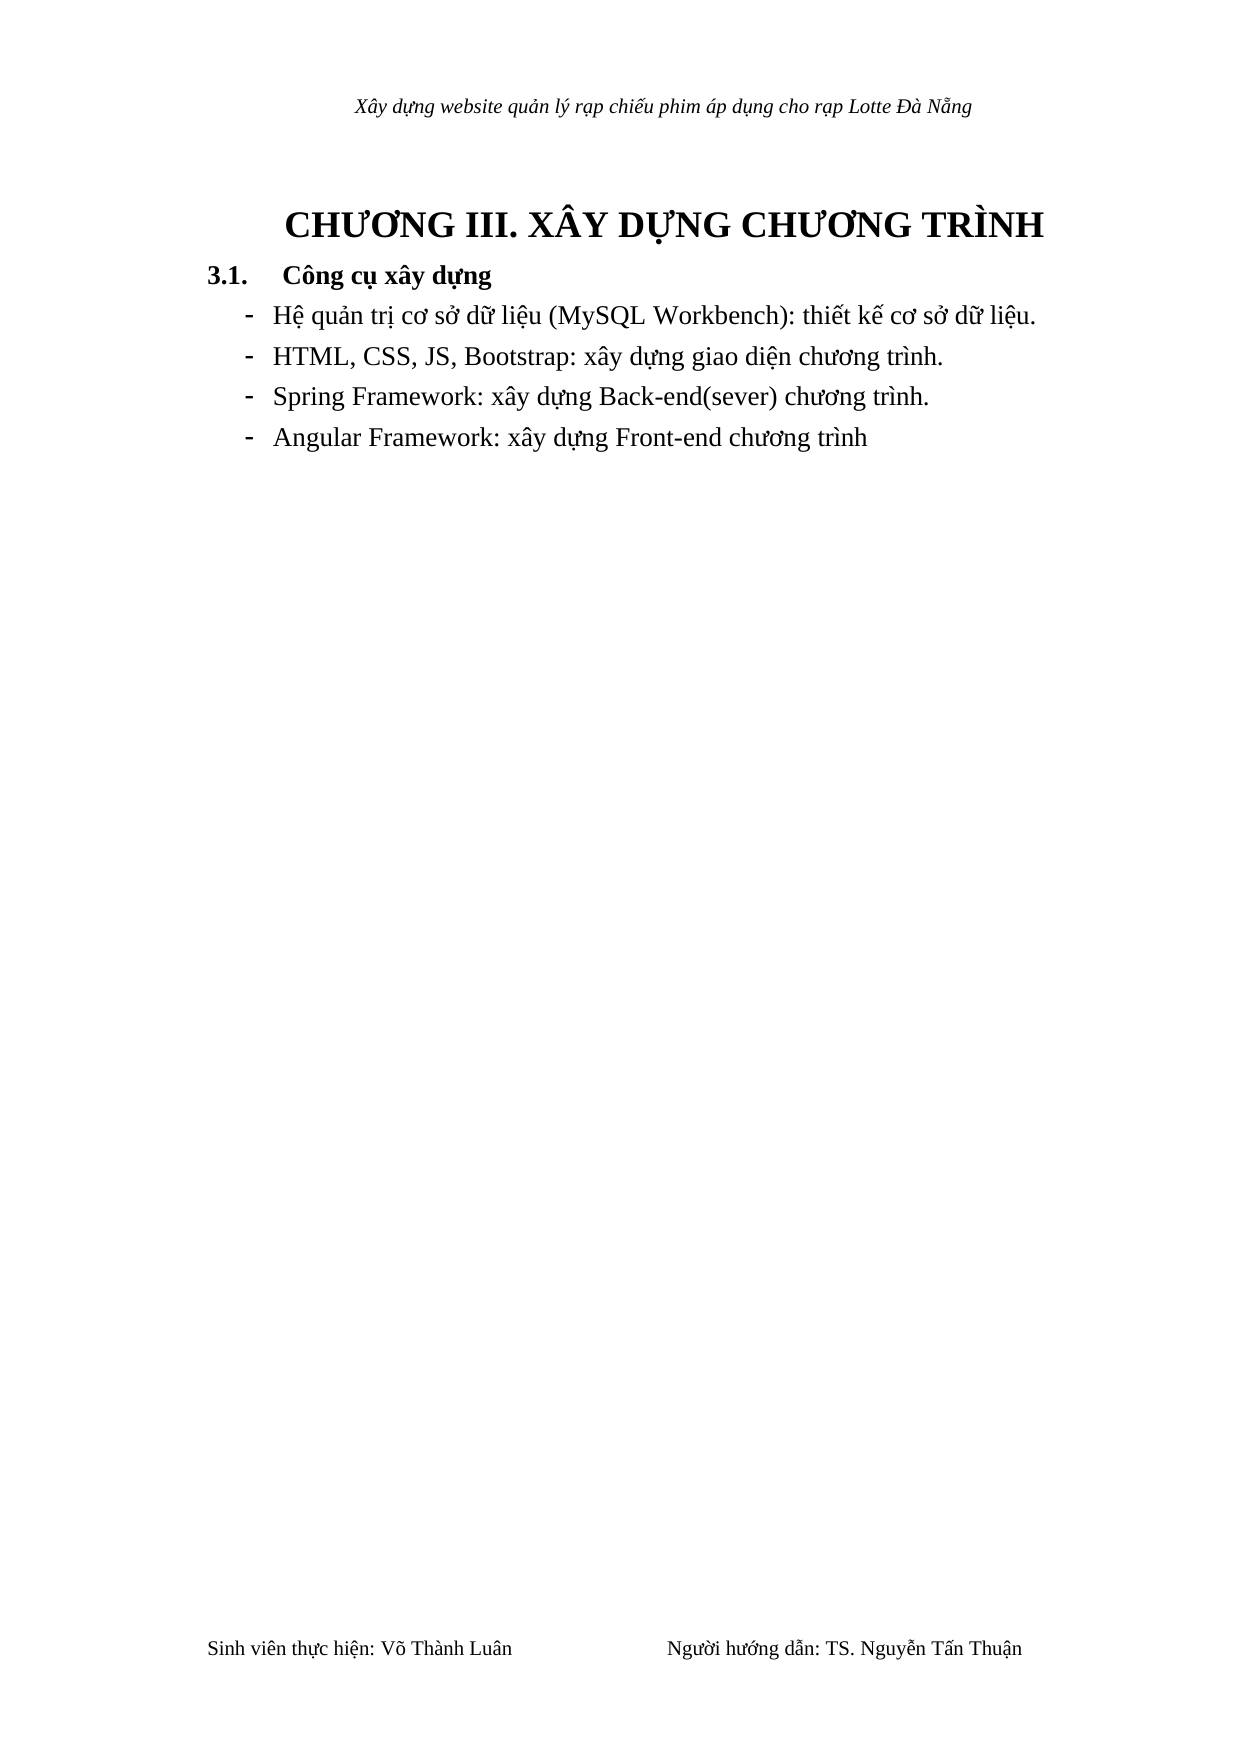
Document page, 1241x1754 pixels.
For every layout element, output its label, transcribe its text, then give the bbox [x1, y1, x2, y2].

list Spring Framework: xây dựng Back-end(sever) chương trình. [244, 381, 1122, 412]
list HTML, CSS, JS, Bootstrap: xây dựng giao diện chương trình. [244, 340, 1122, 371]
text CHƯƠNG III. XÂY DỰNG CHƯƠNG TRÌNH [207, 203, 1122, 246]
list Công cụ xây dựng [207, 259, 1122, 290]
list Angular Framework: xây dựng Front-end chương trình [244, 421, 1122, 452]
list Hệ quản trị cơ sở dữ liệu (MySQL Workbench): thiết kế cơ sở dữ liệu. [244, 299, 1122, 331]
